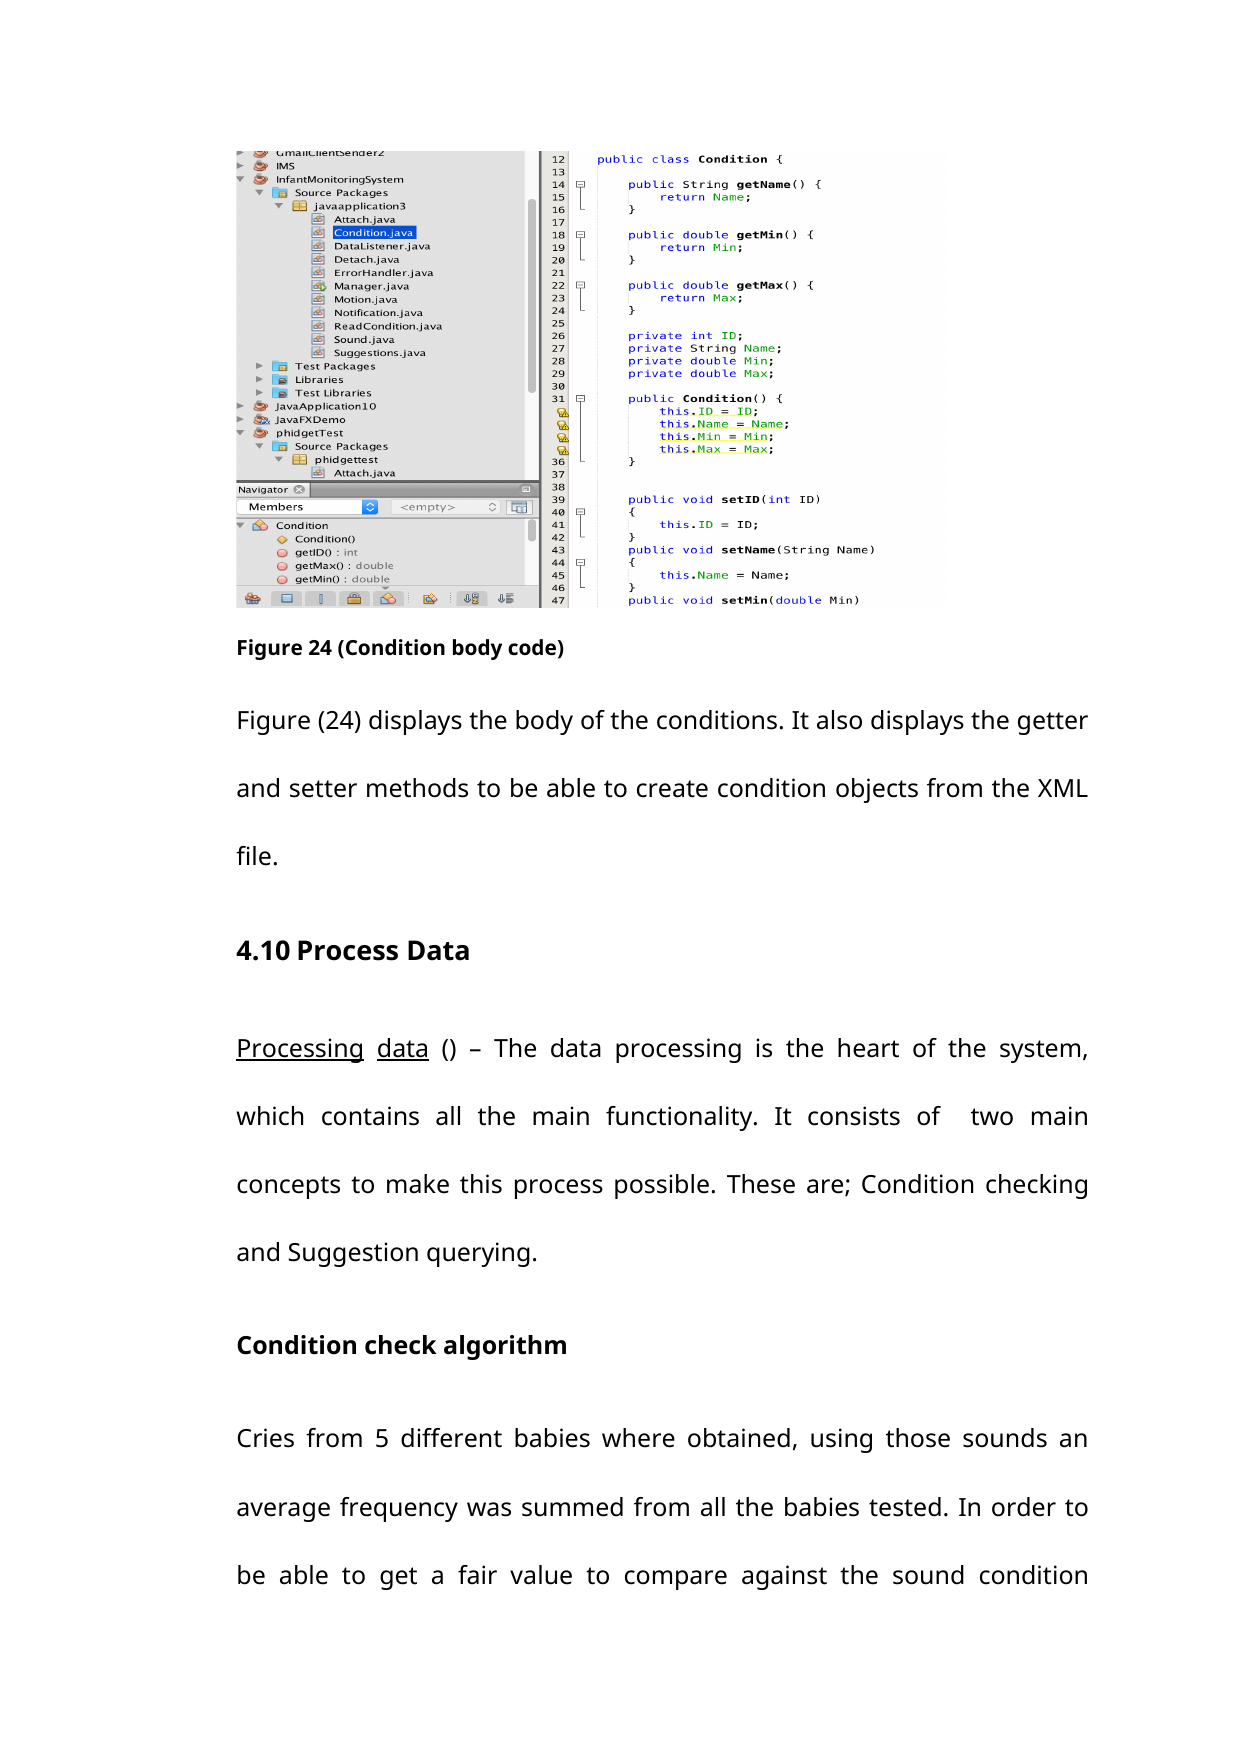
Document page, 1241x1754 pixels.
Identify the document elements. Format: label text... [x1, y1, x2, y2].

text Figure (24) displays the body of the conditions. It also displays the getter and setter methods to be able to create condition objects from the XML file. [236, 702, 1090, 873]
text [236, 1421, 1090, 1591]
picture [236, 151, 949, 608]
subtitle Process Data [236, 932, 1090, 969]
text Condition check algorithm [236, 1328, 1090, 1362]
text Processing data () – The data processing is the heart of the system, which contains all the main functionality. It consists of two main concepts to make this process possible. These are; Condition checking and Suggestion querying. [236, 1031, 1090, 1269]
